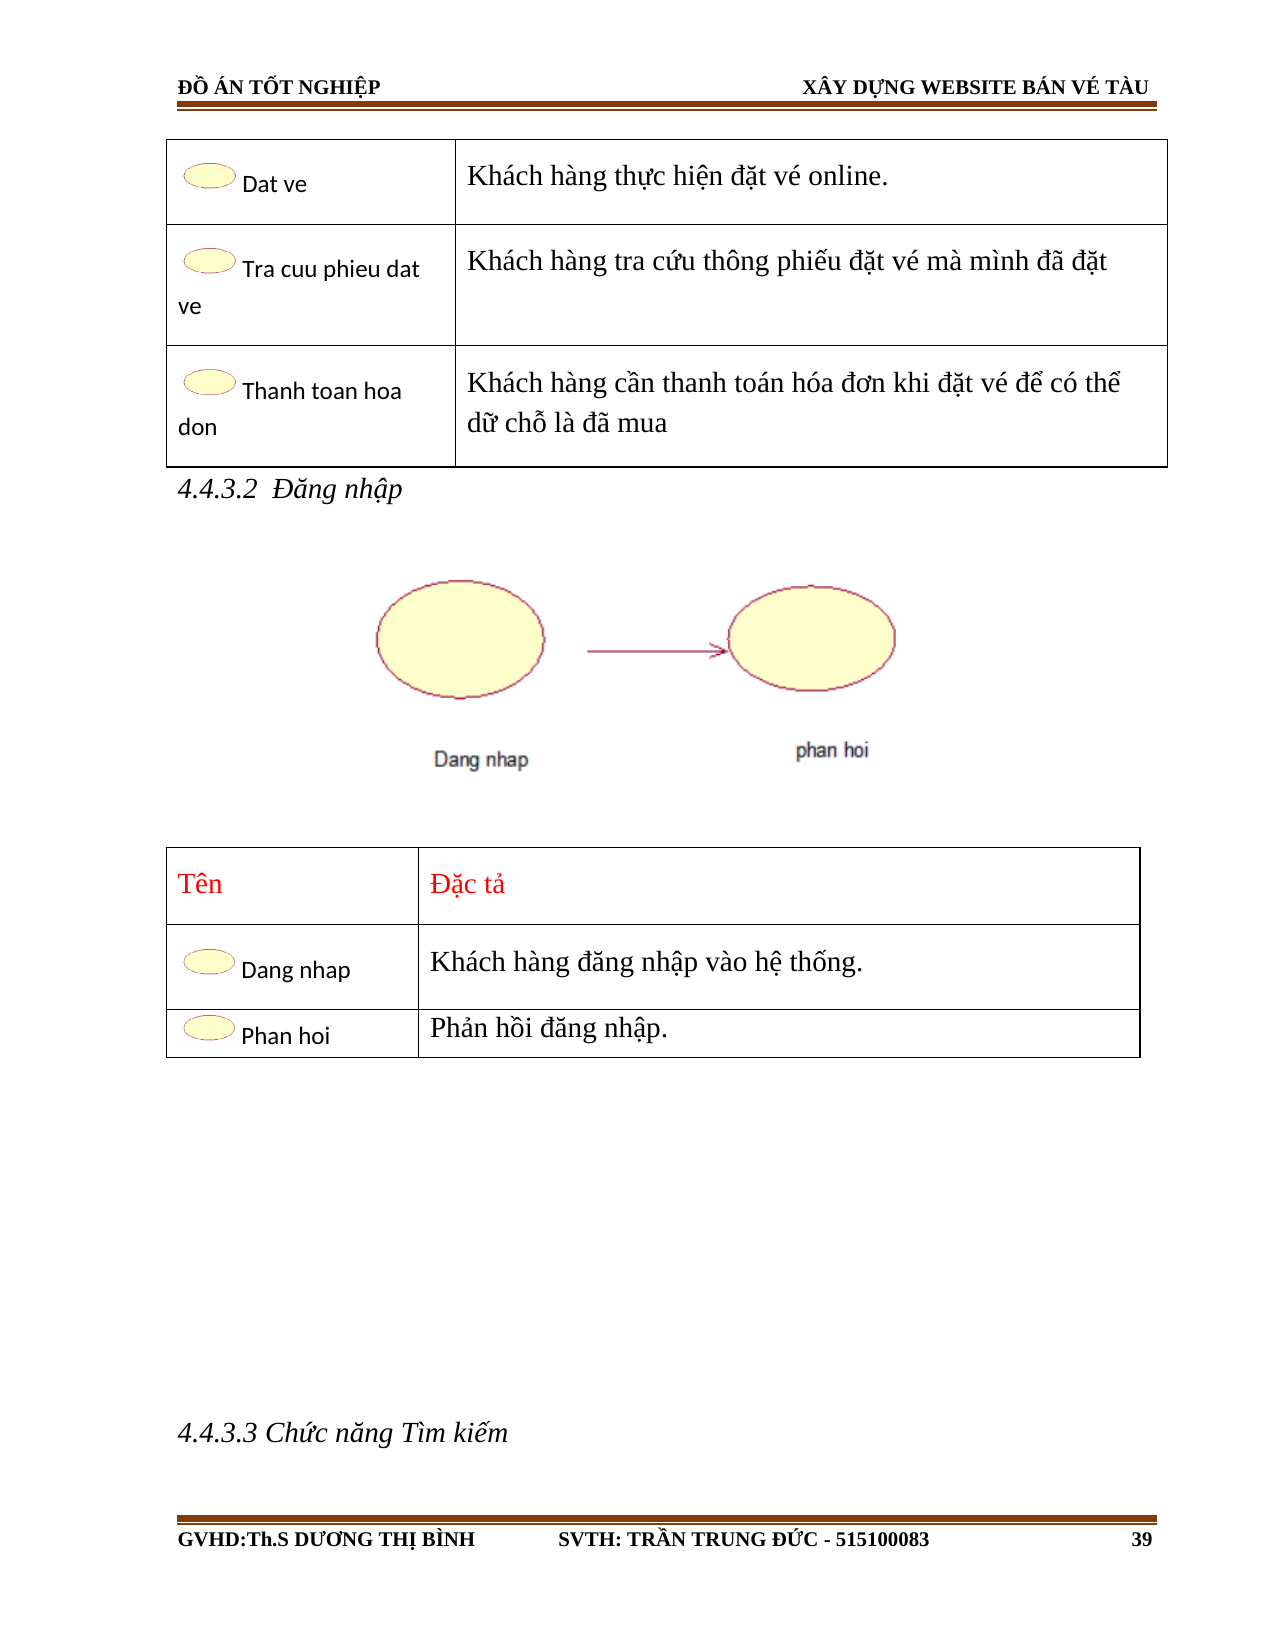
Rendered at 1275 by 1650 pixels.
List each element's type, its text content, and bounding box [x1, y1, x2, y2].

table_header Tên [167, 848, 418, 924]
table_cell Phan hoi [167, 1010, 418, 1057]
picture [177, 364, 242, 399]
table_cell Tra cuu phieu dat ve [167, 225, 455, 345]
table_cell Dang nhap [167, 925, 418, 1009]
table_cell Dat ve [167, 140, 455, 223]
table_cell Thanh toan hoa don [167, 346, 455, 466]
table_cell Khách hàng cần thanh toán hóa đơn khi đặt vé để có thể dữ chỗ là đã mua [456, 346, 1167, 466]
table_cell Phản hồi đăng nhập. [419, 1010, 1139, 1057]
text 4.4.3.3 Chức năng Tìm kiếm [177, 1415, 1157, 1448]
picture [177, 158, 242, 193]
table_cell Khách hàng đăng nhập vào hệ thống. [419, 925, 1139, 1009]
table_cell Khách hàng tra cứu thông phiếu đặt vé mà mình đã đặt [456, 225, 1167, 345]
table_cell Khách hàng thực hiện đặt vé online. [456, 140, 1167, 223]
picture [177, 1010, 242, 1045]
table_header Đặc tả [419, 848, 1139, 924]
picture [177, 243, 242, 278]
picture [303, 530, 1031, 822]
picture [177, 944, 242, 979]
subtitle 4.4.3.2 Đăng nhập [177, 472, 1157, 505]
